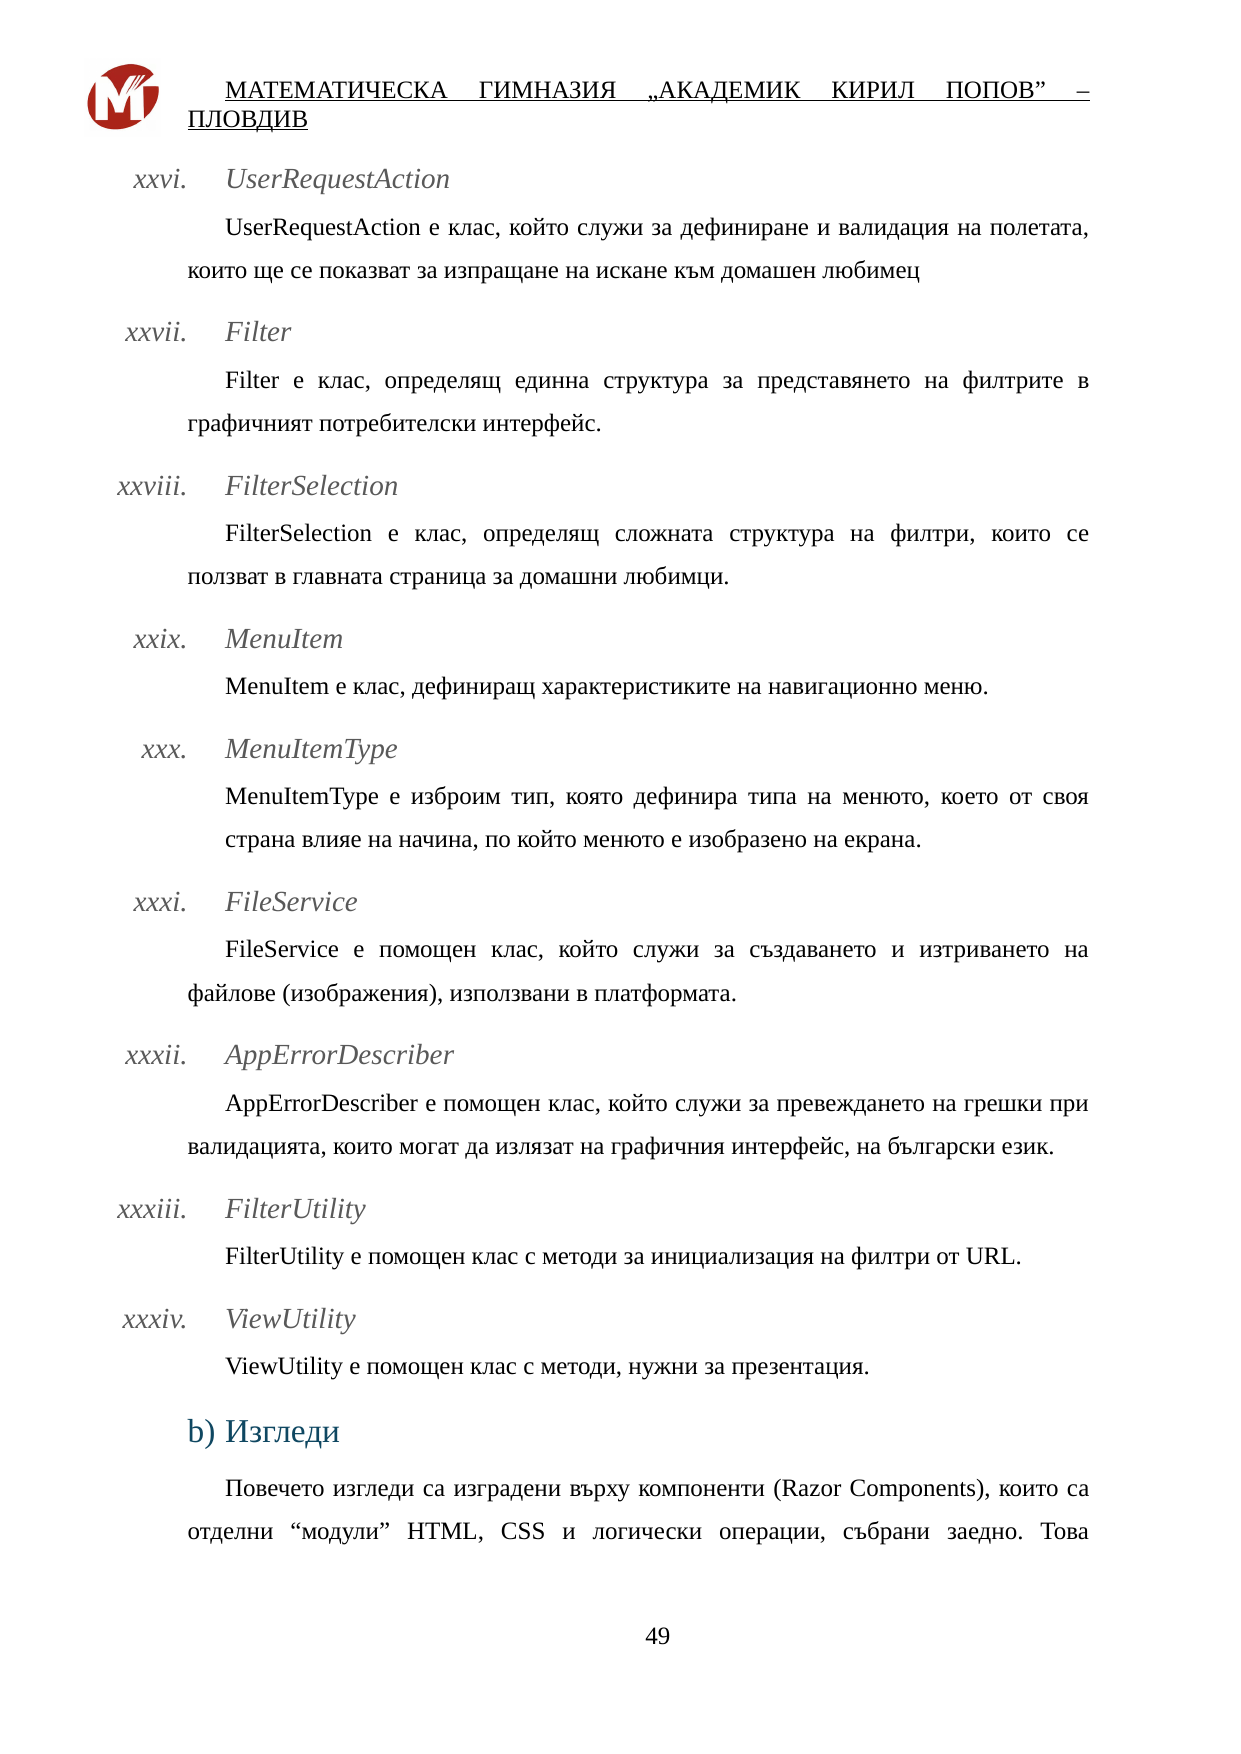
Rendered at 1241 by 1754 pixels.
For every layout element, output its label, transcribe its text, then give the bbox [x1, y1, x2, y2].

subtitle MenuItem [187, 621, 1090, 654]
subtitle MenuItemType [187, 731, 1090, 764]
text AppErrorDescriber e помощен клас, който служи за превеждането на грешки при валидацията, които могат да излязат на графичния интерфейс, на български език. [187, 1088, 1090, 1160]
text FilterSelection е клас, определящ сложната структура на филтри, които се ползват в главната страница за домашни любимци. [187, 518, 1090, 590]
text Filter е клас, определящ единна структура за представянето на филтрите в графичният потребителски интерфейс. [187, 365, 1090, 437]
subtitle ViewUtility [187, 1301, 1090, 1334]
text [187, 1473, 1090, 1544]
subtitle AppErrorDescriber [187, 1037, 1090, 1071]
picture [83, 58, 162, 137]
subtitle FilterUtility [187, 1191, 1090, 1224]
text ViewUtility e помощен клас с методи, нужни за презентация. [187, 1351, 1090, 1380]
text UserRequestAction е клас, който служи за дефиниране и валидация на полетата, които ще се показват за изпращане на искане към домашен любимец [187, 212, 1090, 283]
text FilterUtility e помощен клас с методи за инициализация на филтри от URL. [187, 1241, 1090, 1270]
subtitle FileService [187, 884, 1090, 918]
text MenuItem е клас, дефиниращ характеристиките на навигационно меню. [225, 671, 1090, 700]
subtitle Изгледи [187, 1411, 1090, 1449]
subtitle FilterSelection [187, 468, 1090, 501]
text MenuItemType е изброим тип, която дефинира типа на менюто, което от своя страна влияе на начина, по който менюто е изобразено на екрана. [225, 781, 1090, 853]
subtitle Filter [187, 314, 1090, 348]
subtitle UserRequestAction [187, 161, 1090, 195]
text FileService e помощен клас, който служи за създаването и изтриването на файлове (изображения), използвани в платформата. [187, 934, 1090, 1006]
